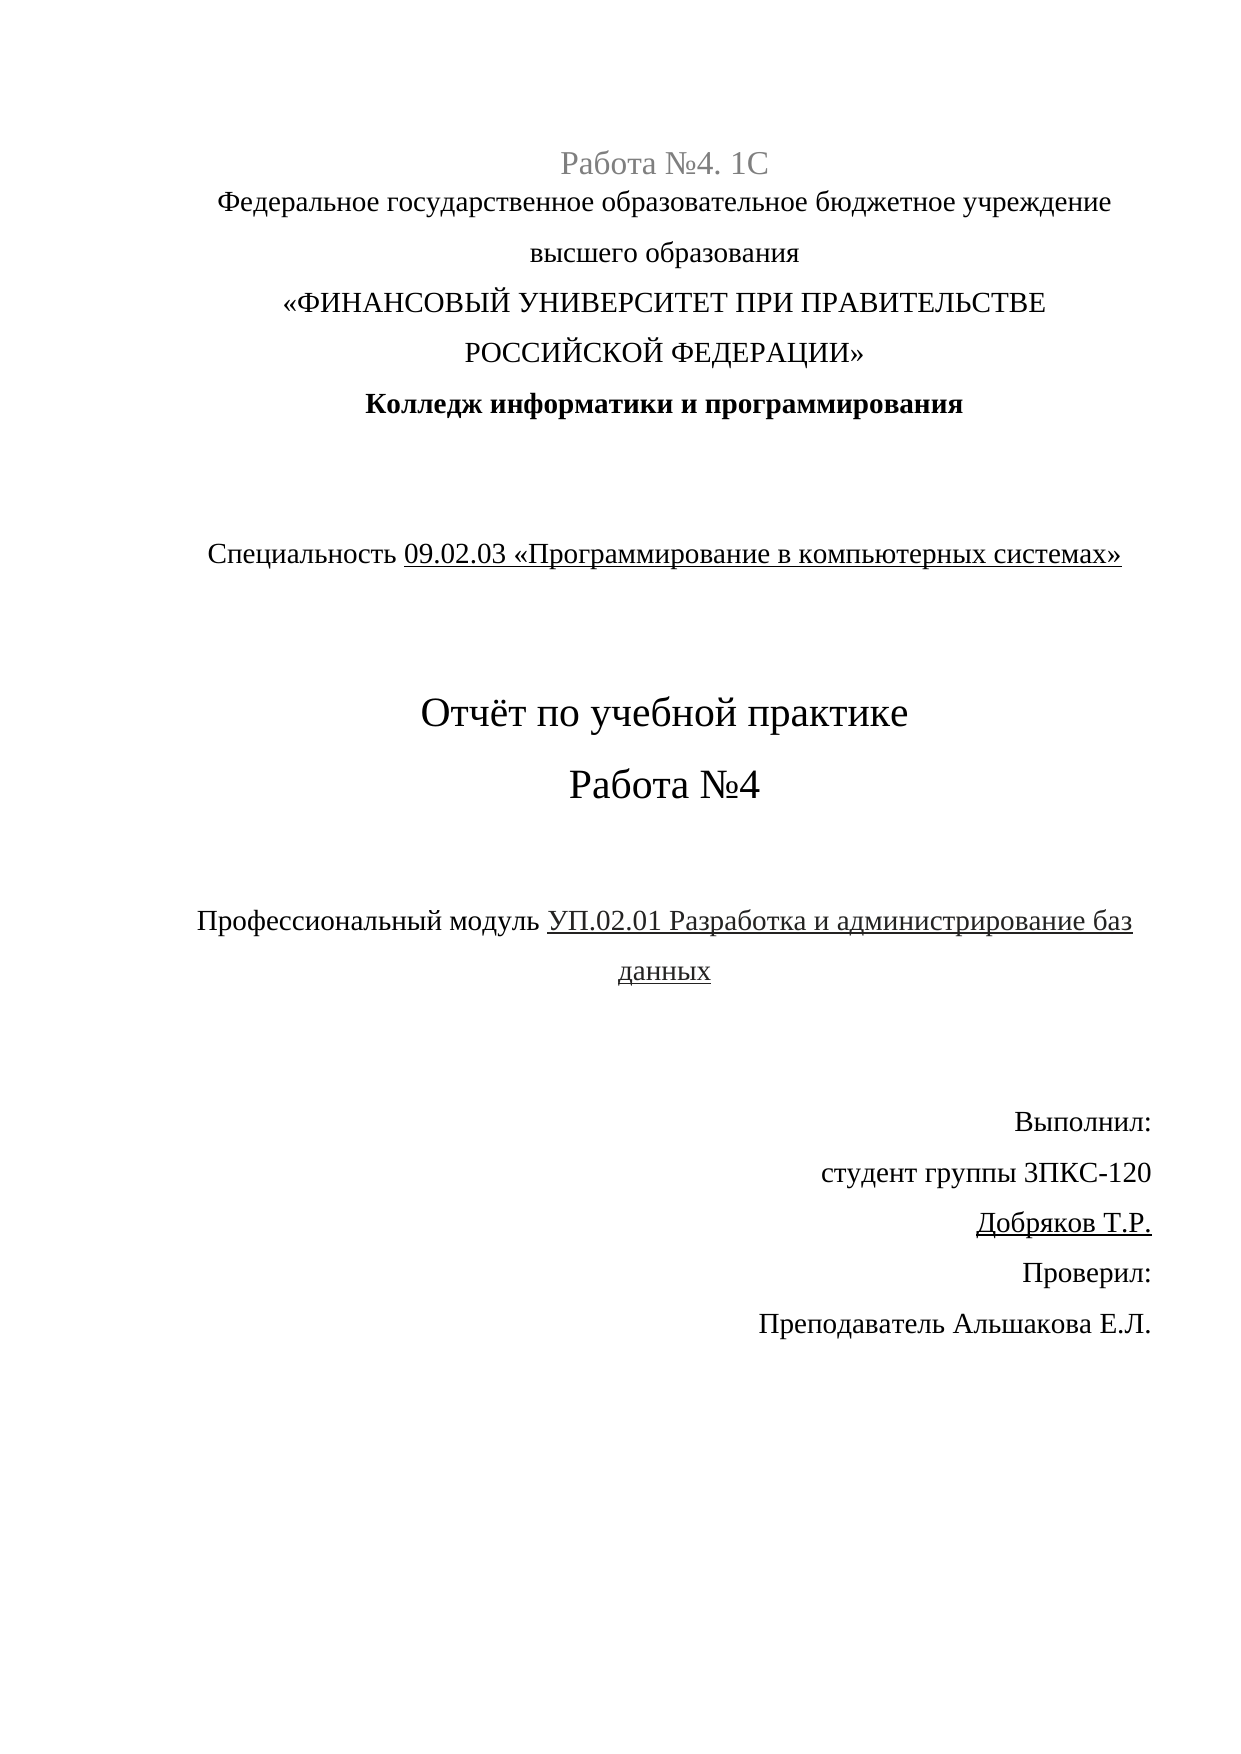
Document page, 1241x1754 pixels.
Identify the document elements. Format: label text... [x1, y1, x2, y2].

text студент группы 3ПКС-120 [177, 1155, 1152, 1188]
text Добряков Т.Р. [177, 1205, 1152, 1239]
text Проверил: [177, 1255, 1152, 1289]
text Колледж информатики и программирования [177, 386, 1152, 419]
text Отчёт по учебной практике [177, 688, 1152, 736]
text Специальность 09.02.03 «Программирование в компьютерных системах» [177, 537, 1152, 570]
text РОССИЙСКОЙ ФЕДЕРАЦИИ» [177, 335, 1152, 369]
text «ФИНАНСОВЫЙ УНИВЕРСИТЕТ ПРИ ПРАВИТЕЛЬСТВЕ [177, 285, 1152, 319]
text Профессиональный модуль УП.02.01 Разработка и администрирование баз данных [177, 903, 1152, 987]
text Федеральное государственное образовательное бюджетное учреждение высшего образования [177, 184, 1152, 268]
text Выполнил: [177, 1104, 1152, 1138]
subtitle Работа №4. 1С [177, 143, 1152, 181]
text Работа №4 [177, 759, 1152, 807]
text Преподаватель Альшакова Е.Л. [177, 1306, 1152, 1339]
